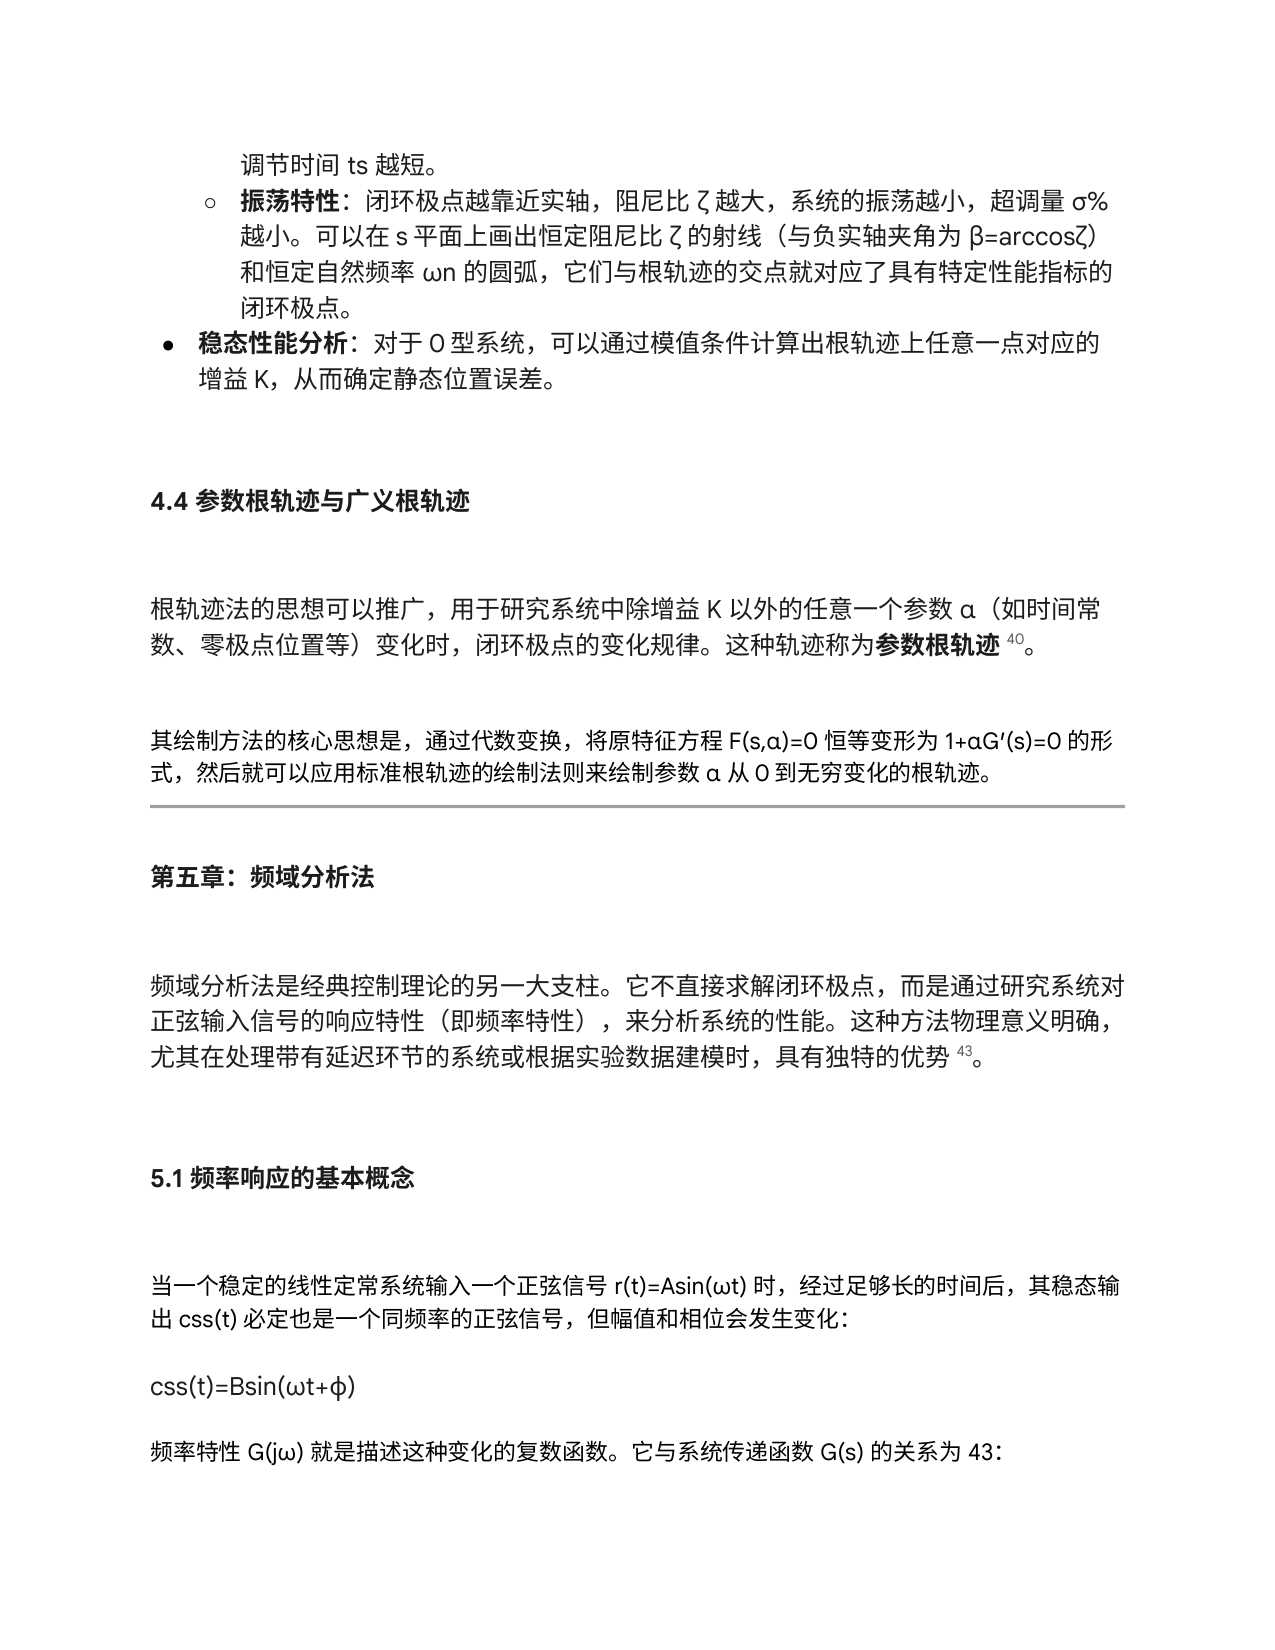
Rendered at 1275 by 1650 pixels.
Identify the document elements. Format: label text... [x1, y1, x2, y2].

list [203, 150, 1125, 181]
text css​(t)=Bsin(ωt+ϕ) [150, 1371, 1125, 1402]
subtitle 4.4 参数根轨迹与广义根轨迹 [150, 486, 1125, 517]
text 频域分析法是经典控制理论的另一大支柱。它不直接求解闭环极点，而是通过研究系统对正弦输入信号的响应特性（即频率特性），来分析系统的性能。这种方法物理意义明确，尤其在处理带有延迟环节的系统或根据实验数据建模时，具有独特的优势 43。 [150, 971, 1125, 1073]
subtitle 5.1 频率响应的基本概念 [150, 1164, 1125, 1195]
list 稳态性能分析：对于0型系统，可以通过模值条件计算出根轨迹上任意一点对应的增益K，从而确定静态位置误差。 [161, 329, 1125, 396]
text 其绘制方法的核心思想是，通过代数变换，将原特征方程 F(s,α)=0 恒等变形为 1+αG′(s)=0 的形式，然后就可以应用标准根轨迹的绘制法则来绘制参数 α 从0到无穷变化的根轨迹。 [150, 727, 1125, 788]
subtitle 第五章：频域分析法 [150, 862, 1125, 893]
text 当一个稳定的线性定常系统输入一个正弦信号 r(t)=Asin(ωt) 时，经过足够长的时间后，其稳态输出 css​(t) 必定也是一个同频率的正弦信号，但幅值和相位会发生变化： [150, 1273, 1125, 1334]
list 振荡特性：闭环极点越靠近实轴，阻尼比 ζ 越大，系统的振荡越小，超调量 σ% 越小。可以在s平面上画出恒定阻尼比 ζ 的射线（与负实轴夹角为 β=arccosζ）和恒定自然频率 ωn​ 的圆弧，它们与根轨迹的交点就对应了具有特定性能指标的闭环极点。 [203, 186, 1125, 324]
text 频率特性 G(jω) 就是描述这种变化的复数函数。它与系统传递函数 G(s) 的关系为 43： [150, 1438, 1125, 1467]
text 根轨迹法的思想可以推广，用于研究系统中除增益 K 以外的任意一个参数 α（如时间常数、零极点位置等）变化时，闭环极点的变化规律。这种轨迹称为参数根轨迹 40。 [150, 595, 1125, 662]
